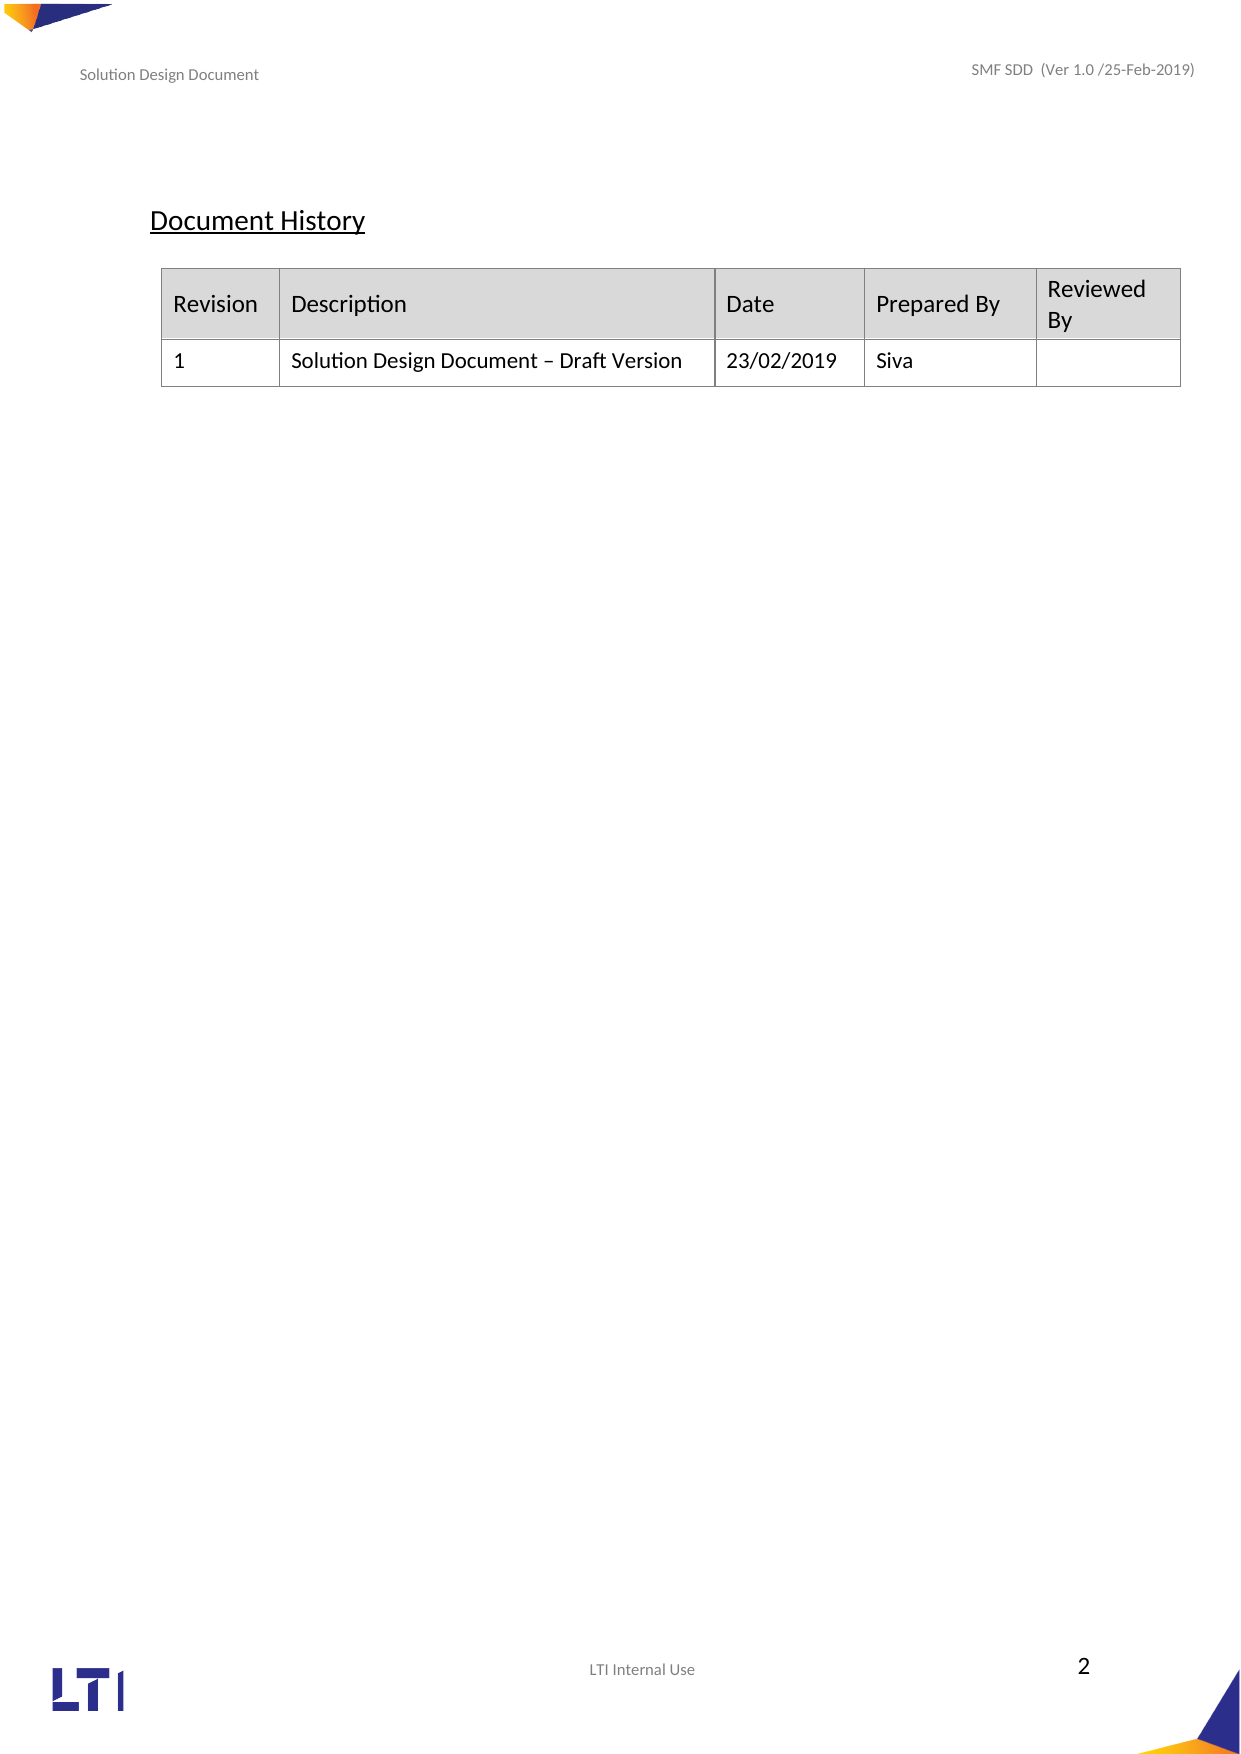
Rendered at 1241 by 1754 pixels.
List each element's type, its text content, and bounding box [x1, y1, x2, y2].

picture [52, 1668, 124, 1711]
table_header Revision [162, 269, 279, 338]
table_cell 23/02/2019 [716, 340, 864, 386]
table_header Description [280, 269, 714, 338]
picture [1134, 1670, 1241, 1754]
table_cell 1 [162, 340, 279, 386]
table_header Date [716, 269, 864, 338]
picture [4, 0, 113, 100]
table_header Reviewed By [1037, 269, 1180, 338]
subtitle Document History [150, 202, 1090, 238]
table_header Prepared By [865, 269, 1036, 338]
table_cell Solution Design Document – Draft Version [280, 340, 714, 386]
table_cell Siva [865, 340, 1036, 386]
table_cell [1037, 340, 1180, 386]
